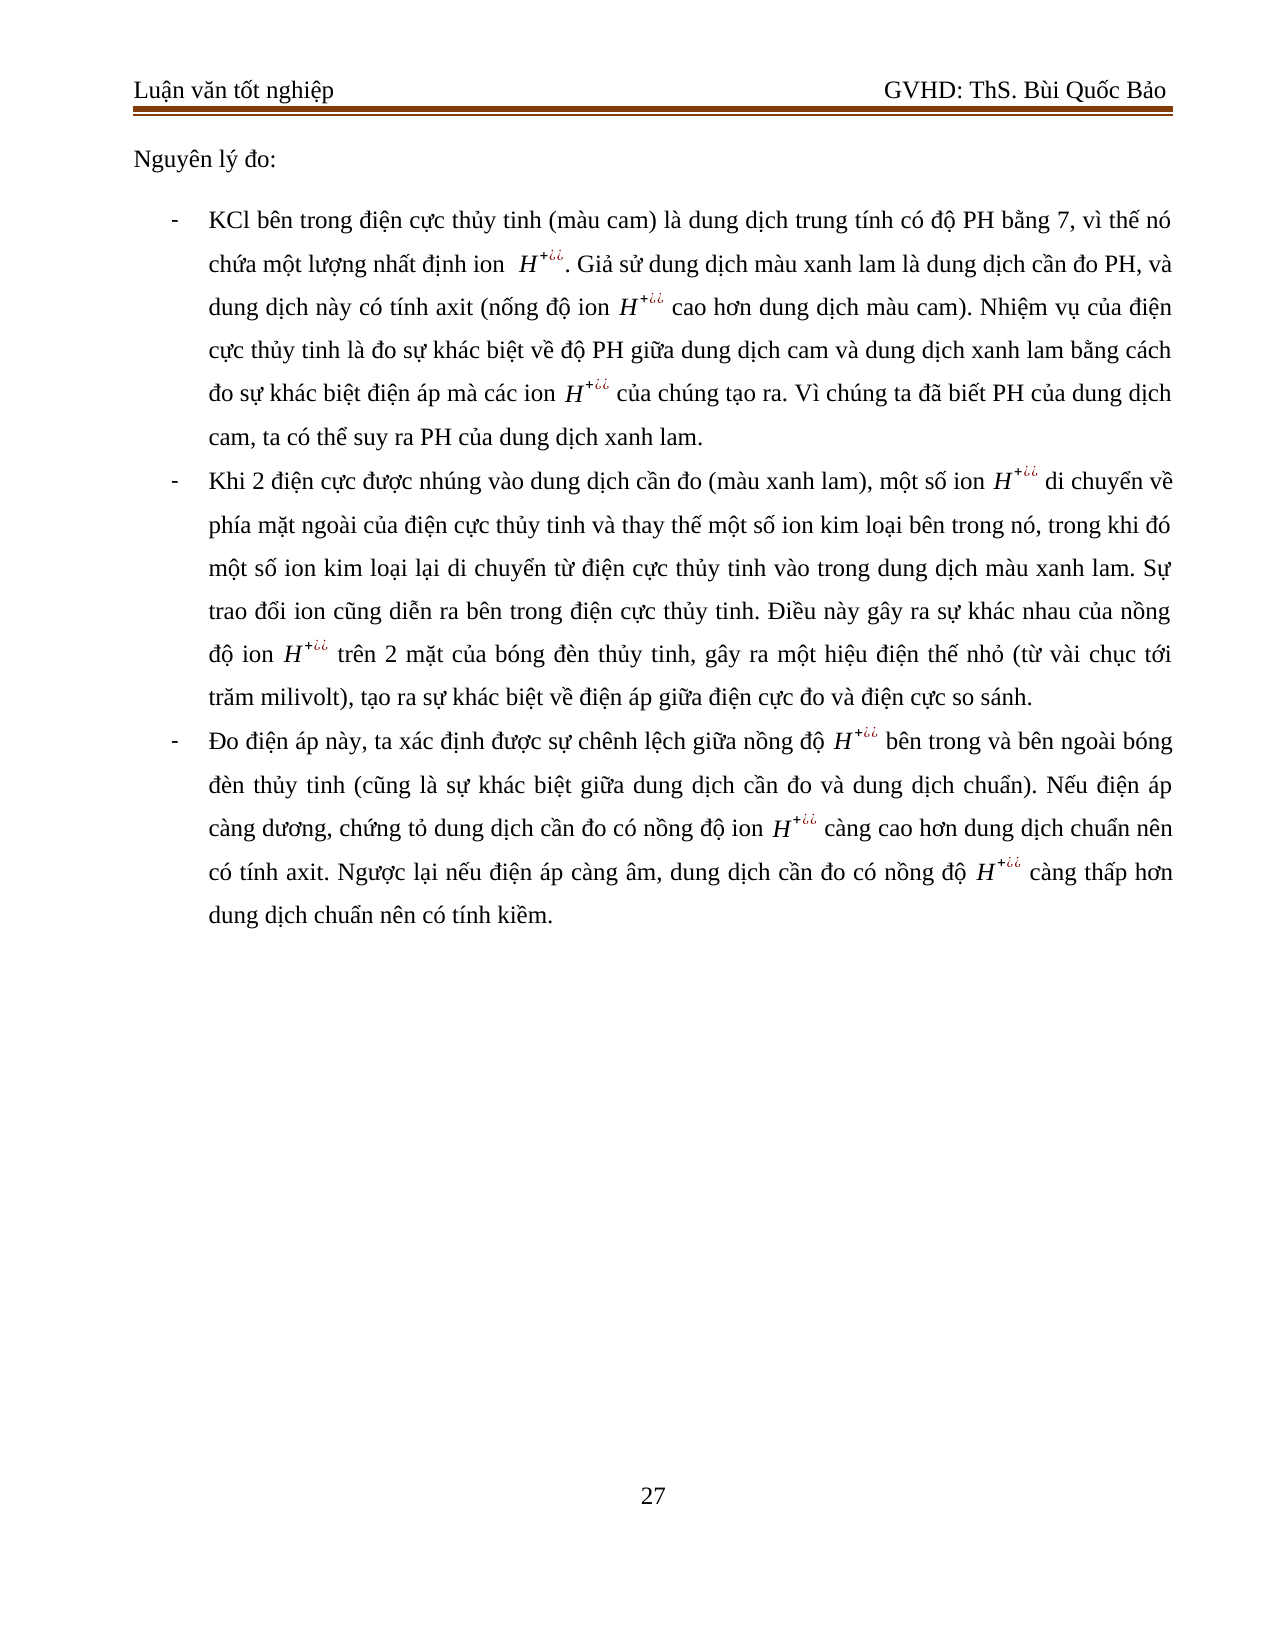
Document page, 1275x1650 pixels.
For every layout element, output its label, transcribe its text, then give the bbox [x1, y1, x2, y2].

list Khi 2 điện cực được nhúng vào dung dịch cần đo (màu xanh lam), một số ion di chuyển về phía mặt ngoài của điện cực thủy tinh và thay thế một số ion kim loại bên trong nó, trong khi đó một số ion kim loại lại di chuyển từ điện cực thủy tinh vào trong dung dịch màu xanh lam. Sự trao đổi ion cũng diễn ra bên trong điện cực thủy tinh. Điều này gây ra sự khác nhau của nồng độ ion trên 2 mặt của bóng đèn thủy tinh, gây ra một hiệu điện thế nhỏ (từ vài chục tới trăm milivolt), tạo ra sự khác biệt về điện áp giữa điện cực đo và điện cực so sánh. [171, 465, 1173, 711]
list KCl bên trong điện cực thủy tinh (màu cam) là dung dịch trung tính có độ PH bằng 7, vì thế nó chứa một lượng nhất định ion . Giả sử dung dịch màu xanh lam là dung dịch cần đo PH, và dung dịch này có tính axit (nống độ ion cao hơn dung dịch màu cam). Nhiệm vụ của điện cực thủy tinh là đo sự khác biệt về độ PH giữa dung dịch cam và dung dịch xanh lam bằng cách đo sự khác biệt điện áp mà các ion của chúng tạo ra. Vì chúng ta đã biết PH của dung dịch cam, ta có thể suy ra PH của dung dịch xanh lam. [171, 204, 1173, 451]
text Nguyên lý đo: [133, 144, 1173, 173]
list Đo điện áp này, ta xác định được sự chênh lệch giữa nồng độ bên trong và bên ngoài bóng đèn thủy tinh (cũng là sự khác biệt giữa dung dịch cần đo và dung dịch chuẩn). Nếu điện áp càng dương, chứng tỏ dung dịch cần đo có nồng độ ion càng cao hơn dung dịch chuẩn nên có tính axit. Ngược lại nếu điện áp càng âm, dung dịch cần đo có nồng độ càng thấp hơn dung dịch chuẩn nên có tính kiềm. [171, 726, 1173, 929]
